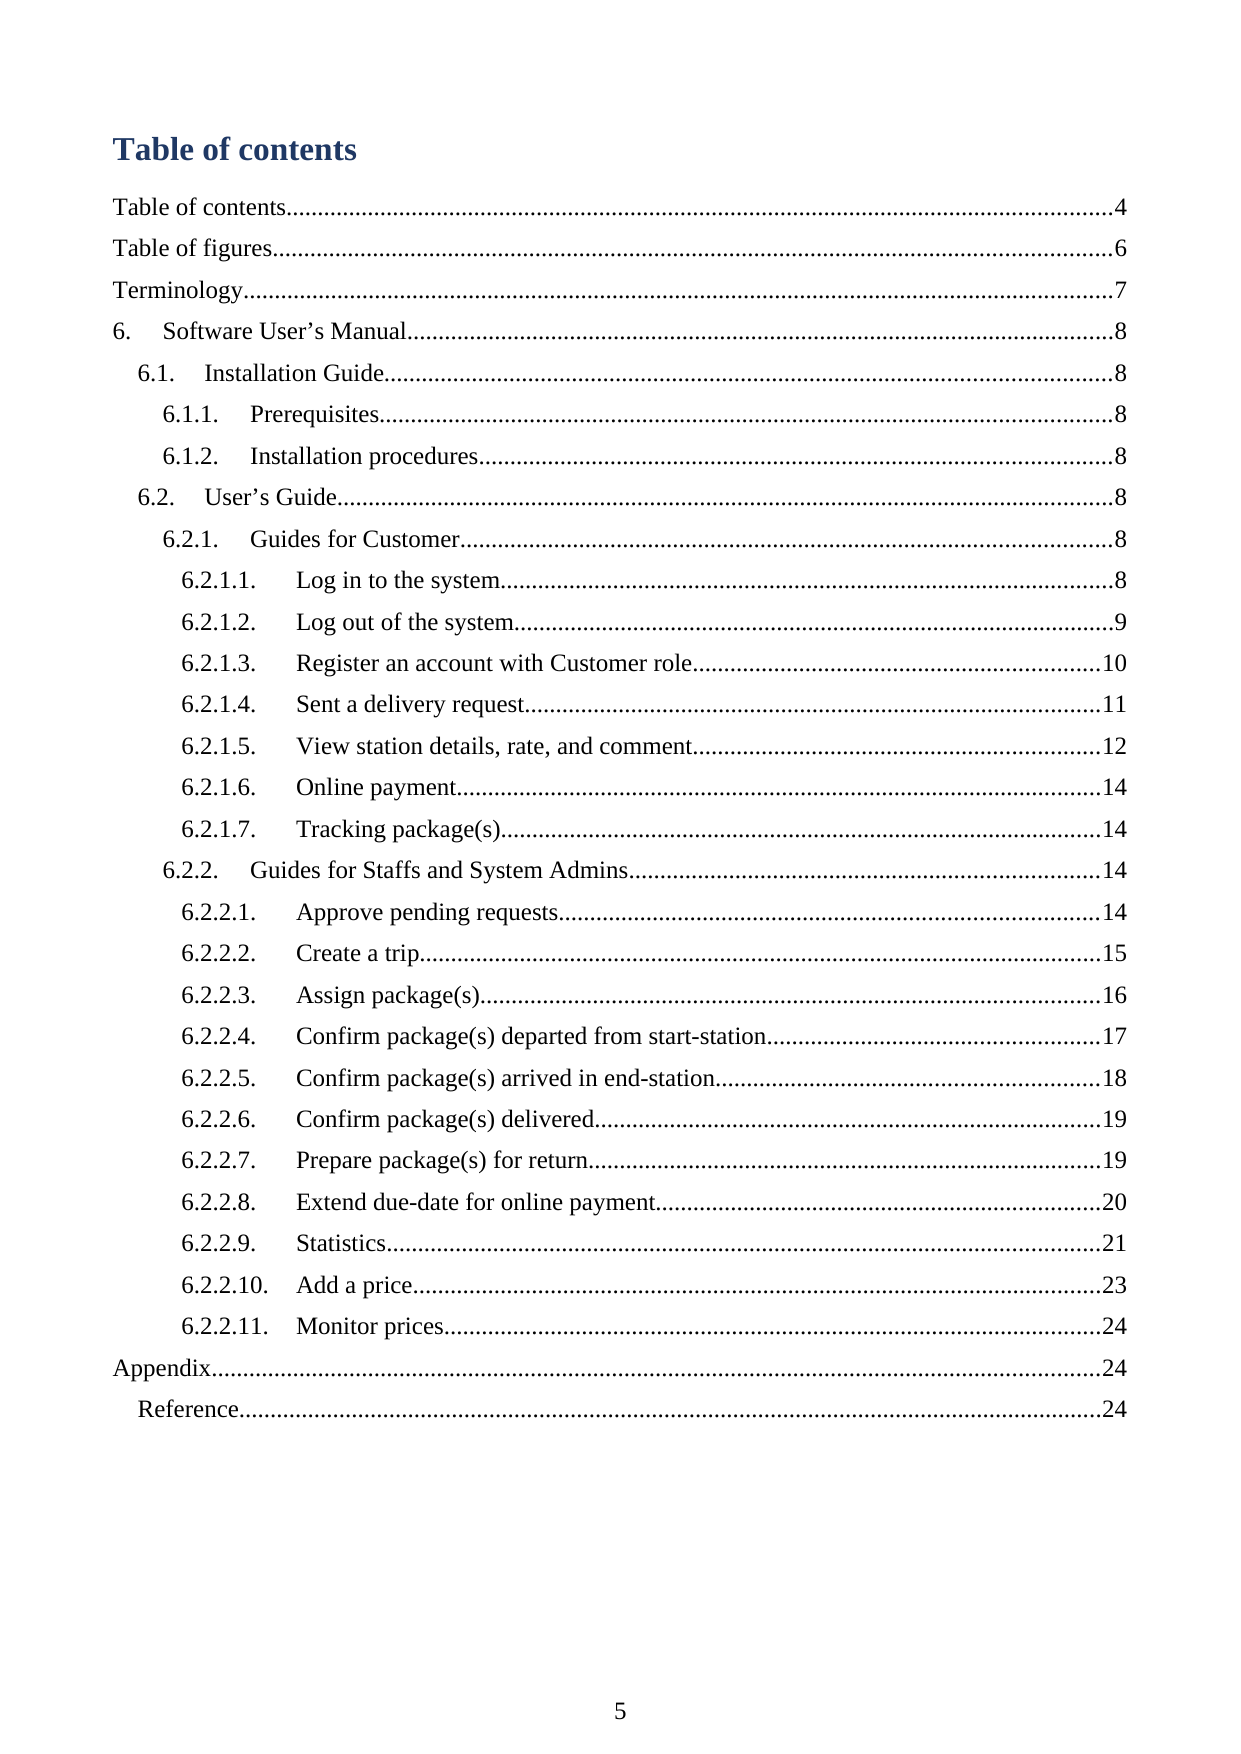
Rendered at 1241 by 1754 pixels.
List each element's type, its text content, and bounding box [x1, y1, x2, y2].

text Table of contents 4 [112, 192, 1128, 221]
text 6.2.1.3. Register an account with Customer role 10 [181, 648, 1128, 677]
text 6.2. User’s Guide 8 [137, 482, 1128, 511]
text Reference 24 [137, 1394, 1128, 1423]
text 6.2.2.4. Confirm package(s) departed from start-station 17 [181, 1021, 1128, 1050]
text 6.2.2.9. Statistics 21 [181, 1228, 1128, 1257]
text 6.2.1.4. Sent a delivery request 11 [181, 689, 1128, 718]
text 6.2.2.11. Monitor prices 24 [181, 1311, 1128, 1340]
text 6.2.2.8. Extend due-date for online payment 20 [181, 1187, 1128, 1216]
text 6.2.1. Guides for Customer 8 [162, 524, 1128, 552]
text 6.2.1.1. Log in to the system 8 [181, 565, 1128, 594]
text Appendix 24 [112, 1353, 1128, 1382]
text 6.2.2.6. Confirm package(s) delivered 19 [181, 1104, 1128, 1133]
text 6.2.1.2. Log out of the system 9 [181, 607, 1128, 635]
text 6.1.2. Installation procedures 8 [162, 441, 1128, 469]
text 6.1.1. Prerequisites 8 [162, 399, 1128, 428]
text 6.2.2.1. Approve pending requests 14 [181, 897, 1128, 926]
text 6.2.2.10. Add a price 23 [181, 1270, 1128, 1299]
text 6.2.2.5. Confirm package(s) arrived in end-station 18 [181, 1063, 1128, 1091]
text 6.2.1.5. View station details, rate, and comment 12 [181, 731, 1128, 760]
text 6.2.2.2. Create a trip 15 [181, 938, 1128, 967]
text Terminology 7 [112, 275, 1128, 304]
text 6.1. Installation Guide 8 [137, 358, 1128, 387]
text 6. Software User’s Manual 8 [112, 316, 1128, 345]
text Table of figures 6 [112, 233, 1128, 262]
text 6.2.2.7. Prepare package(s) for return 19 [181, 1146, 1128, 1174]
text 6.2.1.7. Tracking package(s) 14 [181, 814, 1128, 843]
text 6.2.2.3. Assign package(s) 16 [181, 980, 1128, 1008]
text 6.2.2. Guides for Staffs and System Admins 14 [162, 855, 1128, 884]
subtitle Table of contents [112, 129, 1128, 167]
text 6.2.1.6. Online payment 14 [181, 772, 1128, 801]
